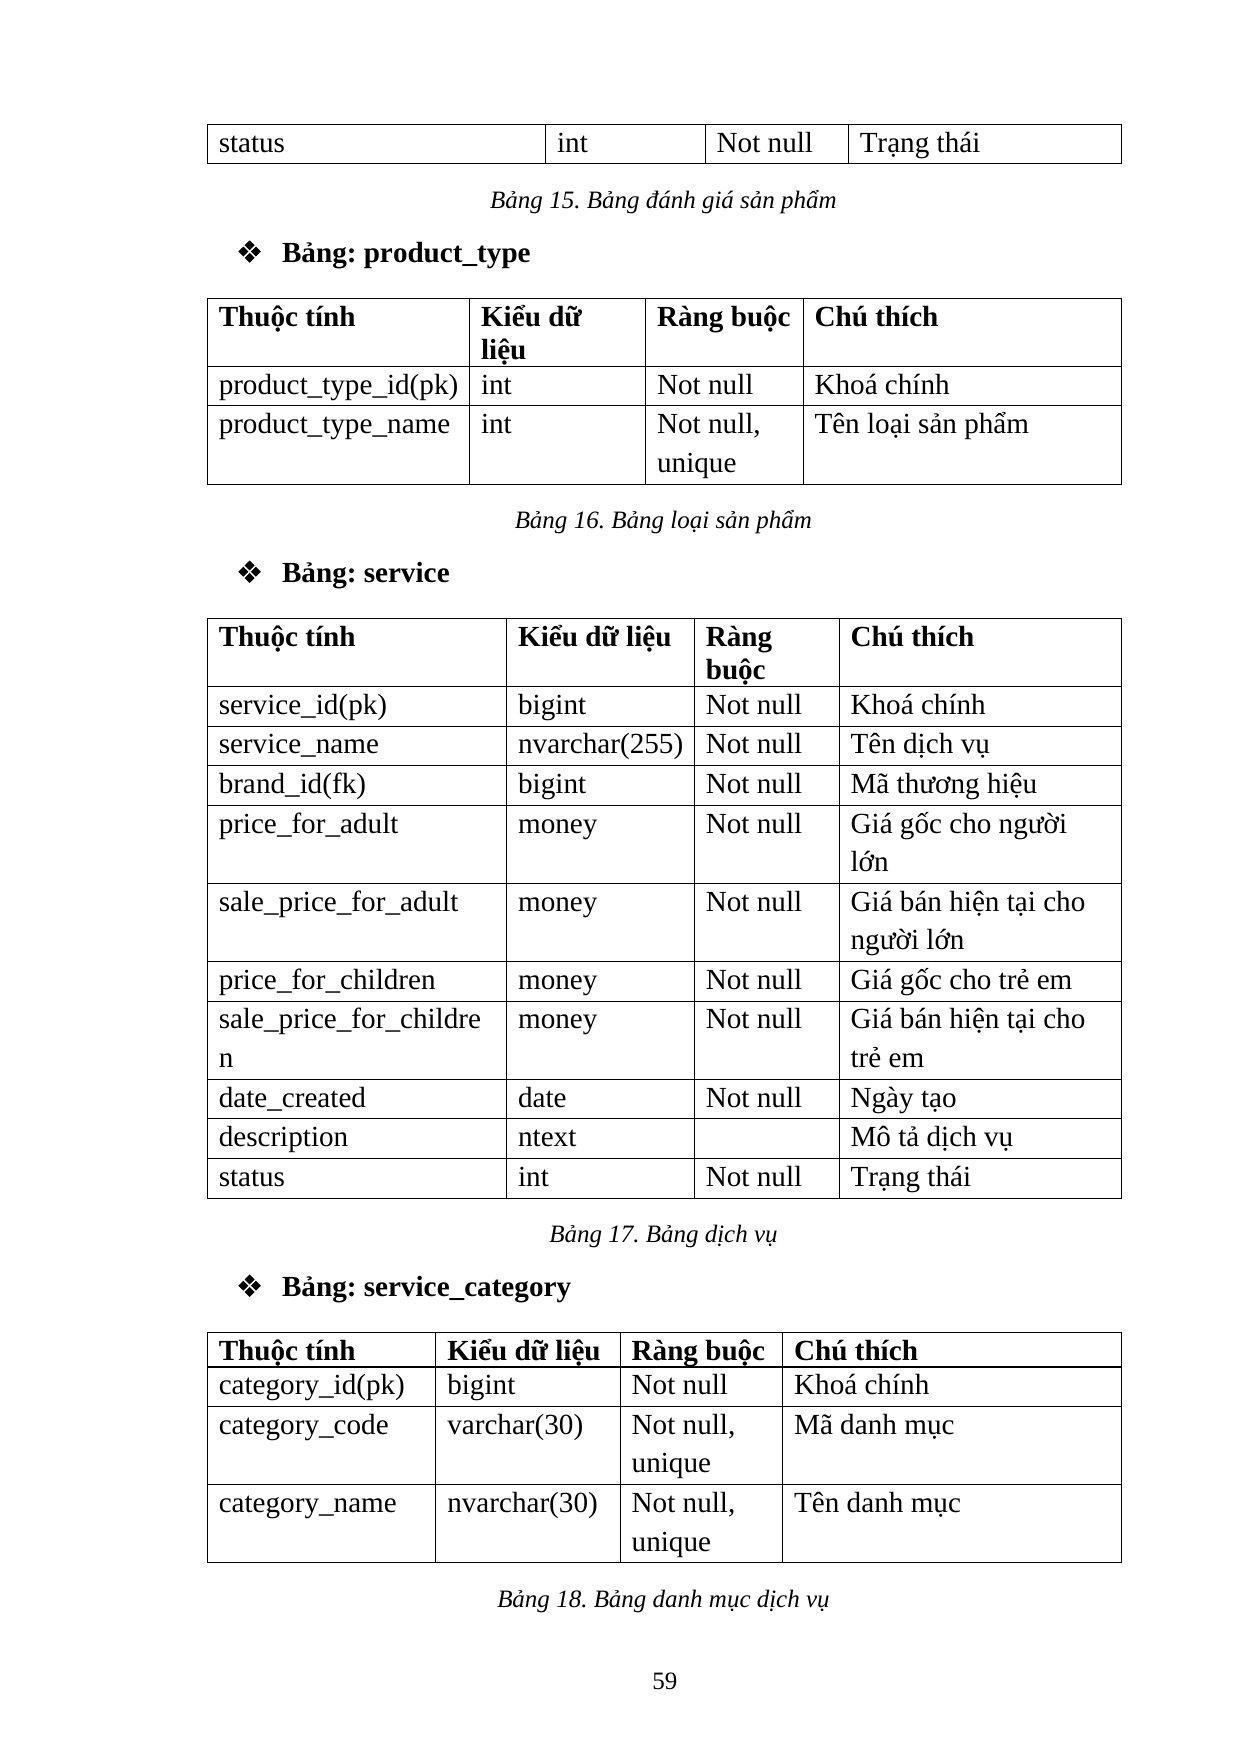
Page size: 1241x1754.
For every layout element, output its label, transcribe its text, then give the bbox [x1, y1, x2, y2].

table_cell category_id(pk) [208, 1368, 435, 1406]
table_cell date [507, 1080, 694, 1118]
table_cell int [546, 125, 705, 163]
table_cell Not null [646, 367, 803, 405]
table_cell Giá bán hiện tại cho người lớn [840, 884, 1121, 961]
table_cell money [507, 806, 694, 883]
table_cell service_name [208, 727, 506, 765]
table_cell Not null [695, 766, 839, 805]
table_header Thuộc tính [208, 1333, 435, 1366]
table_cell Mã thương hiệu [840, 766, 1121, 805]
text Bảng 18. Bảng danh mục dịch vụ [207, 1584, 1122, 1613]
table_cell category_code [208, 1407, 435, 1484]
table_header Kiểu dữ liệu [436, 1333, 620, 1366]
table_header Ràng buộc [646, 299, 803, 366]
table_cell int [470, 367, 645, 405]
table_cell product_type_id(pk) [208, 367, 469, 405]
table_cell Tên danh mục [783, 1485, 1121, 1562]
table_cell Trạng thái [849, 125, 1121, 163]
table_cell sale_price_for_adult [208, 884, 506, 961]
table_cell Not null [695, 806, 839, 883]
list Bảng: product_type [236, 235, 1122, 268]
table_cell bigint [507, 766, 694, 805]
table_header Ràng buộc [695, 619, 839, 686]
table_cell money [507, 1002, 694, 1079]
table_cell ntext [507, 1119, 694, 1158]
table_cell bigint [507, 687, 694, 726]
table_cell Not null, unique [646, 406, 803, 483]
table_cell Not null [695, 1080, 839, 1118]
table_cell Giá gốc cho trẻ em [840, 962, 1121, 1001]
table_cell Khoá chính [804, 367, 1121, 405]
table_cell Mã danh mục [783, 1407, 1121, 1484]
table_cell nvarchar(255) [507, 727, 694, 765]
table_cell Not null, unique [621, 1485, 782, 1562]
table_cell Not null [695, 1002, 839, 1079]
table_cell Not null [621, 1368, 782, 1406]
table_header Chú thích [804, 299, 1121, 366]
table_cell Tên loại sản phẩm [804, 406, 1121, 483]
table_cell service_id(pk) [208, 687, 506, 726]
table_cell Not null, unique [621, 1407, 782, 1484]
table_cell sale_price_for_children [208, 1002, 506, 1079]
table_cell Ngày tạo [840, 1080, 1121, 1118]
text Bảng 16. Bảng loại sản phẩm [207, 505, 1122, 534]
table_header Thuộc tính [208, 299, 469, 366]
table_cell Giá bán hiện tại cho trẻ em [840, 1002, 1121, 1079]
table_header Chú thích [840, 619, 1121, 686]
table_cell Khoá chính [783, 1368, 1121, 1406]
table_cell Tên dịch vụ [840, 727, 1121, 765]
table_cell Not null [695, 687, 839, 726]
table_cell status [208, 125, 545, 163]
table_cell category_name [208, 1485, 435, 1562]
table_cell Trạng thái [840, 1159, 1121, 1197]
table_cell product_type_name [208, 406, 469, 483]
table_header Kiểu dữ liệu [470, 299, 645, 366]
table_header Chú thích [783, 1333, 1121, 1366]
table_cell date_created [208, 1080, 506, 1118]
table_cell Not null [695, 727, 839, 765]
table_cell nvarchar(30) [436, 1485, 620, 1562]
table_cell Not null [695, 884, 839, 961]
table_cell int [507, 1159, 694, 1197]
text Bảng 15. Bảng đánh giá sản phẩm [207, 185, 1122, 214]
table_cell [695, 1119, 839, 1158]
table_cell description [208, 1119, 506, 1158]
table_header Kiểu dữ liệu [507, 619, 694, 686]
table_header Ràng buộc [621, 1333, 782, 1366]
table_cell bigint [436, 1368, 620, 1406]
table_cell Giá gốc cho người lớn [840, 806, 1121, 883]
table_cell money [507, 962, 694, 1001]
table_cell brand_id(fk) [208, 766, 506, 805]
table_cell varchar(30) [436, 1407, 620, 1484]
list Bảng: service [236, 555, 1122, 589]
table_cell price_for_adult [208, 806, 506, 883]
table_cell Not null [695, 1159, 839, 1197]
table_cell money [507, 884, 694, 961]
table_cell price_for_children [208, 962, 506, 1001]
table_cell status [208, 1159, 506, 1197]
text Bảng 17. Bảng dịch vụ [207, 1219, 1122, 1248]
table_cell Not null [706, 125, 848, 163]
list Bảng: service_category [236, 1269, 1122, 1303]
table_cell Not null [695, 962, 839, 1001]
table_cell Khoá chính [840, 687, 1121, 726]
table_header Thuộc tính [208, 619, 506, 686]
table_cell int [470, 406, 645, 483]
table_cell Mô tả dịch vụ [840, 1119, 1121, 1158]
